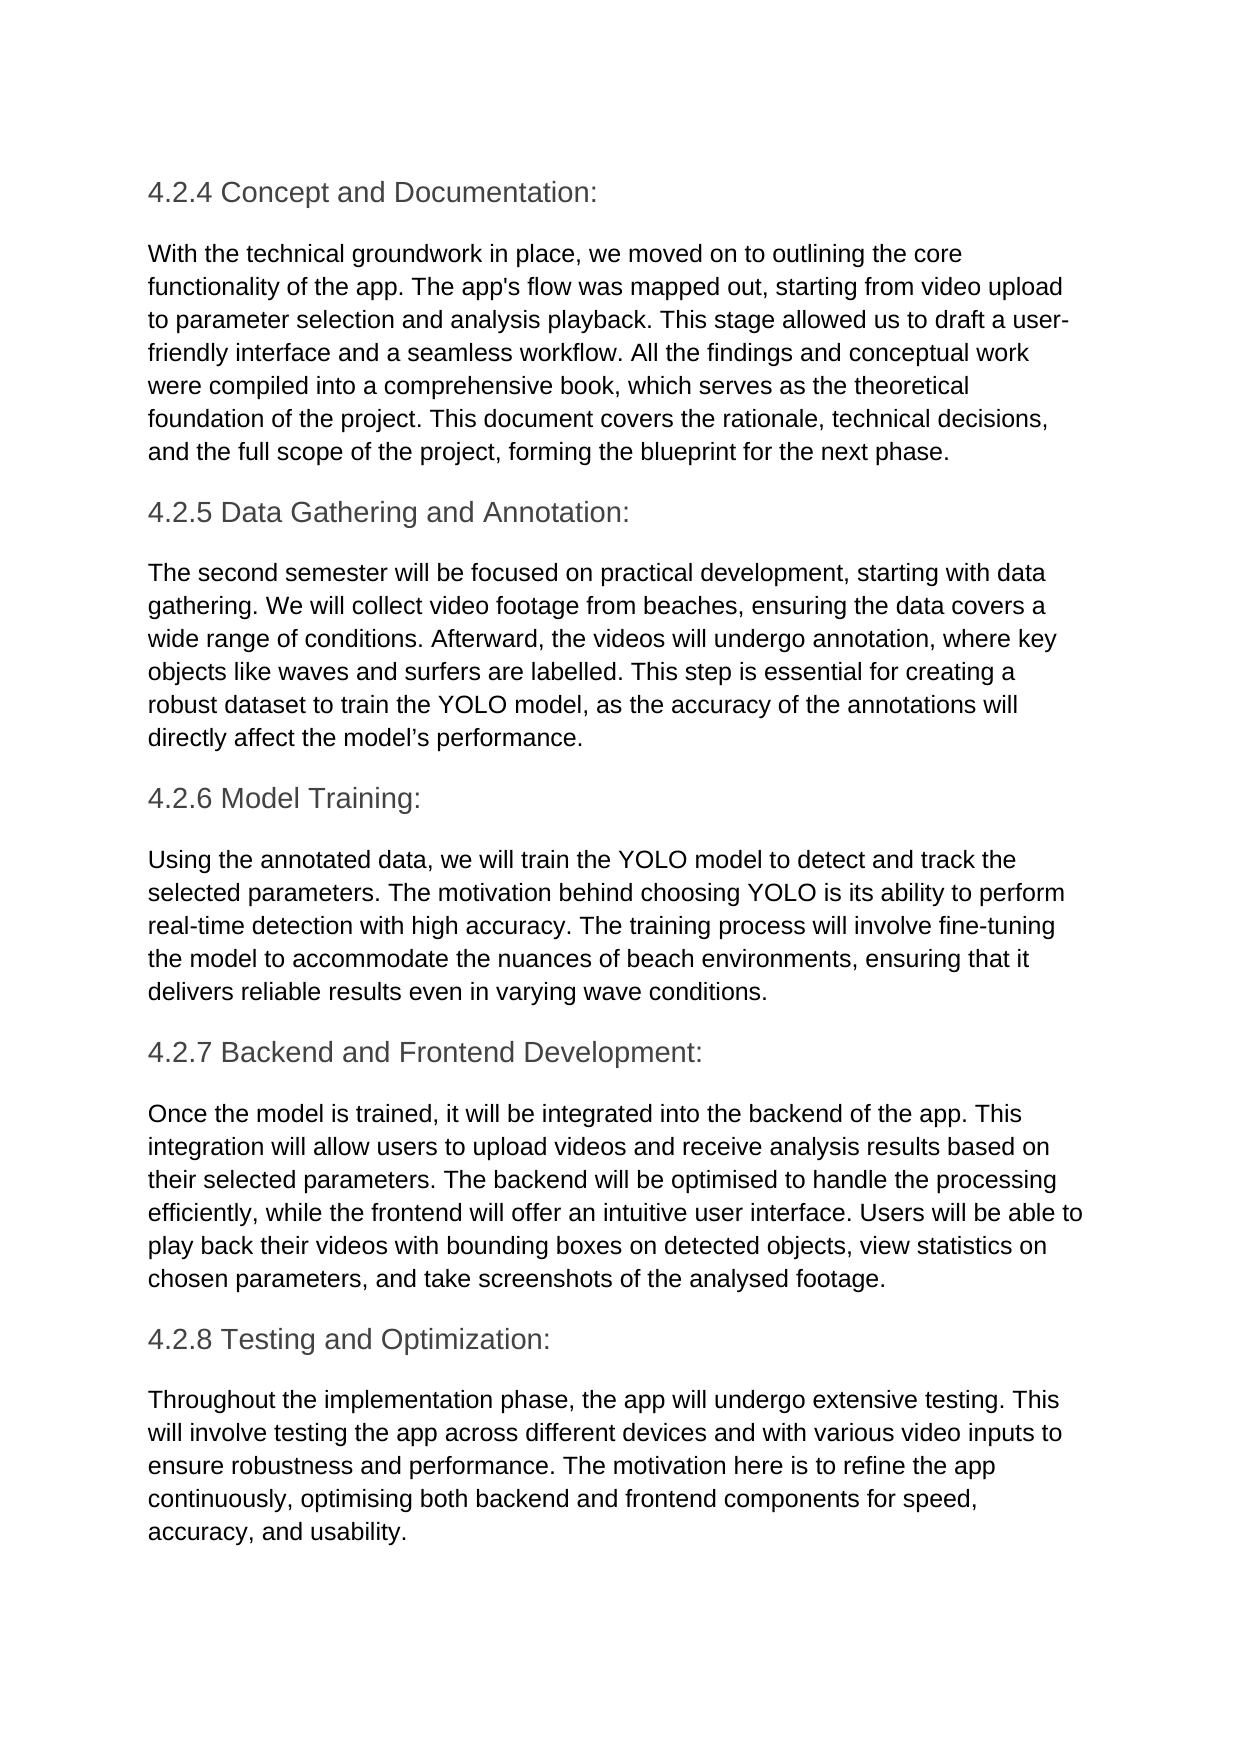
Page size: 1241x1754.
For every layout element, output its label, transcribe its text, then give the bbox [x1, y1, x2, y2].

text Once the model is trained, it will be integrated into the backend of the app. This integration will allow users to upload videos and receive analysis results based on their selected parameters. The backend will be optimised to handle the processing efficiently, while the frontend will offer an intuitive user interface. Users will be able to play back their videos with bounding boxes on detected objects, view statistics on chosen parameters, and take screenshots of the analysed footage. [148, 1098, 1090, 1292]
text Throughout the implementation phase, the app will undergo extensive testing. This will involve testing the app across different devices and with various video inputs to ensure robustness and performance. The motivation here is to refine the app continuously, optimising both backend and frontend components for speed, accuracy, and usability. [148, 1385, 1090, 1546]
subtitle 4.2.7 Backend and Frontend Development: [148, 1035, 1090, 1068]
text The second semester will be focused on practical development, starting with data gathering. We will collect video footage from beaches, ensuring the data covers a wide range of conditions. Afterward, the videos will undergo annotation, where key objects like waves and surfers are labelled. This step is essential for creating a robust dataset to train the YOLO model, as the accuracy of the annotations will directly affect the model’s performance. [148, 558, 1090, 752]
text Using the annotated data, we will train the YOLO model to detect and track the selected parameters. The motivation behind choosing YOLO is its ability to perform real-time detection with high accuracy. The training process will involve fine-tuning the model to accommodate the nuances of beach environments, ensuring that it delivers reliable results even in varying wave conditions. [148, 845, 1090, 1006]
text With the technical groundwork in place, we moved on to outlining the core functionality of the app. The app's flow was mapped out, starting from video upload to parameter selection and analysis playback. This stage allowed us to draft a user-friendly interface and a seamless workflow. All the findings and conceptual work were compiled into a comprehensive book, which serves as the theoretical foundation of the project. This document covers the rationale, technical decisions, and the full scope of the project, forming the blueprint for the next phase. [148, 238, 1090, 465]
subtitle 4.2.6 Model Training: [148, 781, 1090, 815]
subtitle 4.2.5 Data Gathering and Annotation: [148, 495, 1090, 528]
subtitle 4.2.8 Testing and Optimization: [148, 1322, 1090, 1355]
subtitle 4.2.4 Concept and Documentation: [148, 175, 1090, 208]
